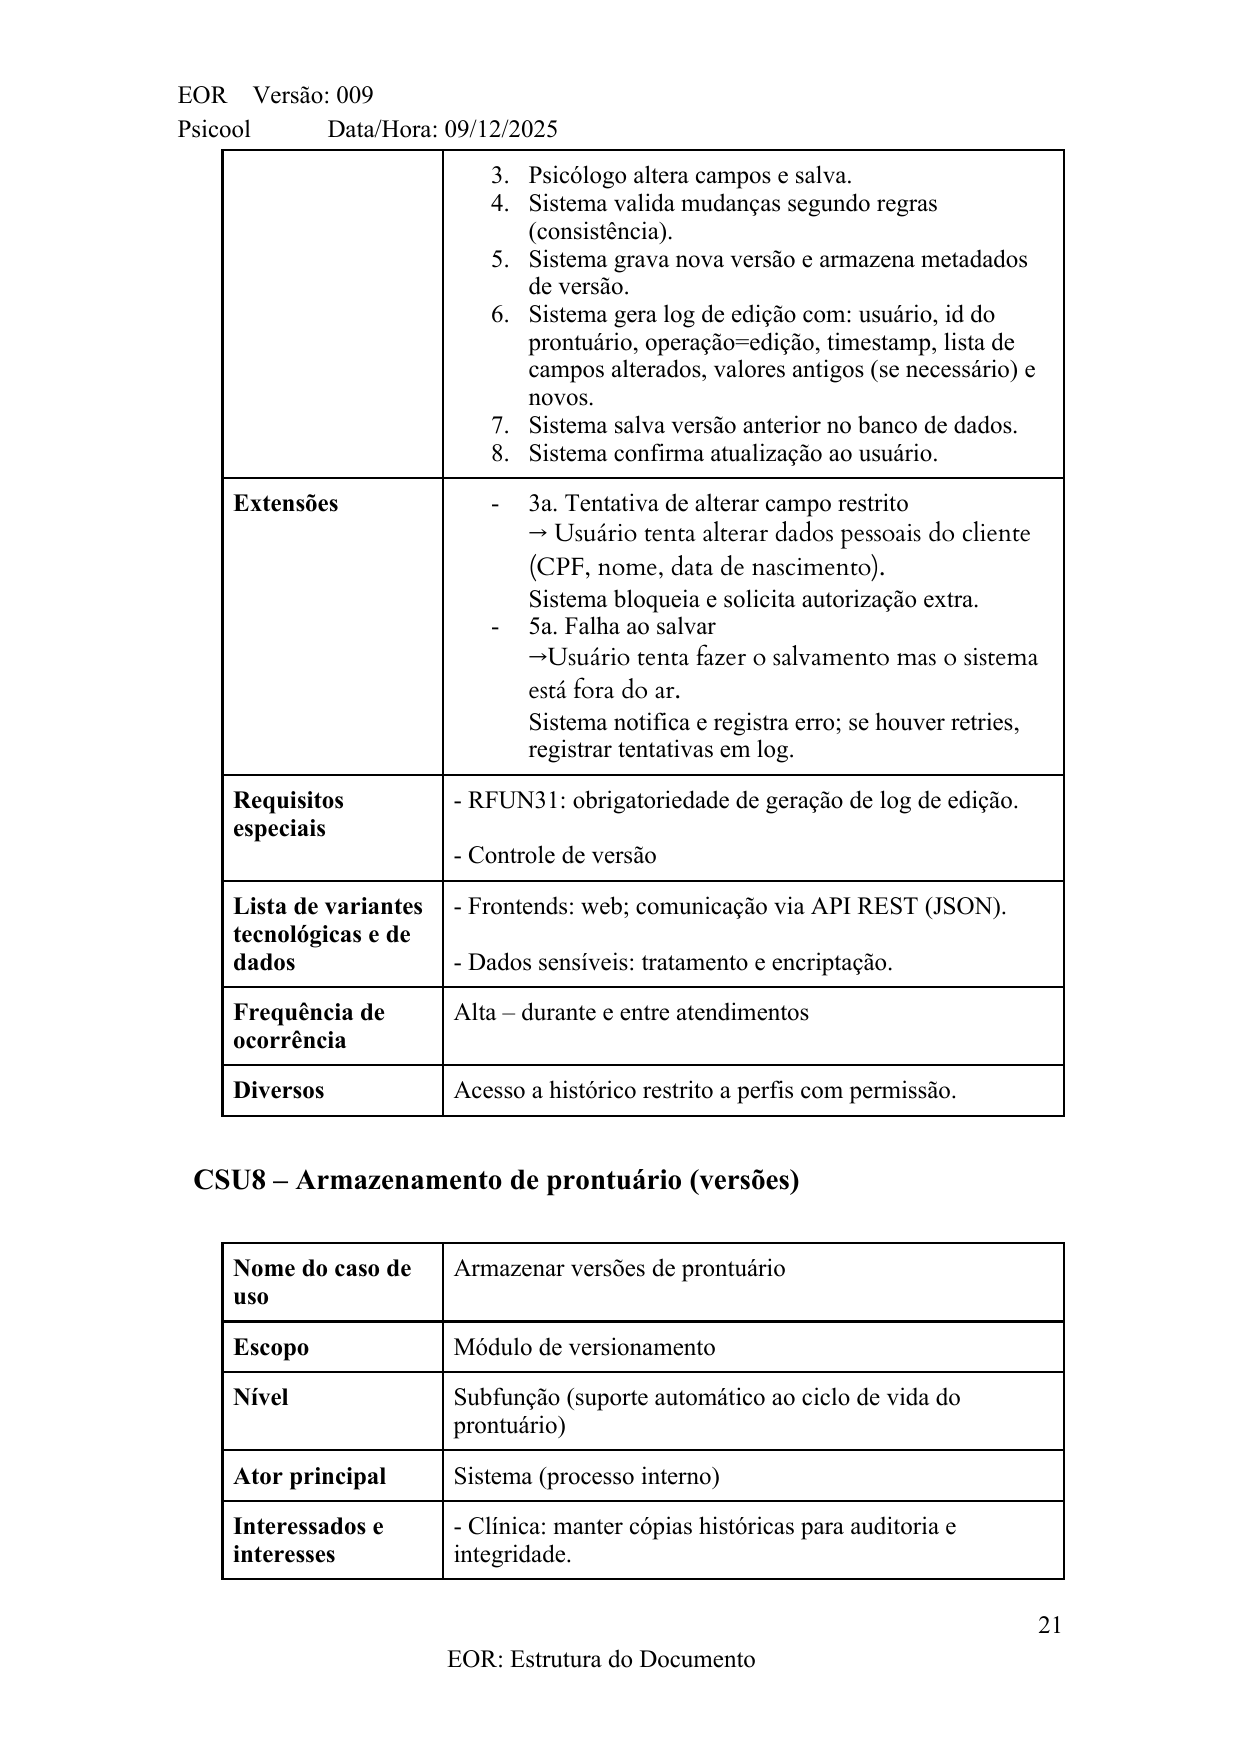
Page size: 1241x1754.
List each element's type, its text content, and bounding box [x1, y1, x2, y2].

subtitle CSU8 – Armazenamento de prontuário (versões) [177, 1163, 1063, 1196]
table_cell Extensões [224, 479, 442, 774]
table_cell Lista de variantes tecnológicas e de dados [224, 882, 442, 986]
table_header Nome do caso de uso [224, 1244, 442, 1320]
table_cell Sistema (processo interno) [444, 1451, 1063, 1500]
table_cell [224, 1502, 442, 1578]
table_cell Requisitos especiais [224, 776, 442, 880]
table_cell Módulo de versionamento [444, 1323, 1063, 1371]
table_header Armazenar versões de prontuário [444, 1244, 1063, 1320]
table_cell - RFUN31: obrigatoriedade de geração de log de edição. - Controle de versão [444, 776, 1063, 880]
table_cell 3a. Tentativa de alterar campo restrito → Usuário tenta alterar dados pessoais do cliente (CPF, nome, data de nascimento). Sistema bloqueia e solicita autorização extra. 5a. Falha ao salvar →Usuário tenta fazer o salvamento mas o sistema está fora do ar. Sistema notifica e registra erro; se houver retries, registrar tentativas em log. [444, 479, 1063, 774]
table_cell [224, 151, 442, 477]
table_cell Escopo [224, 1323, 442, 1371]
table_cell Frequência de ocorrência [224, 988, 442, 1064]
table_cell Diversos [224, 1066, 442, 1115]
table_cell Acesso a histórico restrito a perfis com permissão. [444, 1066, 1063, 1115]
table_cell Subfunção (suporte automático ao ciclo de vida do prontuário) [444, 1373, 1063, 1449]
table_cell - Frontends: web; comunicação via API REST (JSON). - Dados sensíveis: tratamento e encriptação. [444, 882, 1063, 986]
table_cell Nível [224, 1373, 442, 1449]
table_cell Ator principal [224, 1451, 442, 1500]
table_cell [444, 151, 1063, 477]
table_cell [444, 1502, 1063, 1578]
table_cell Alta – durante e entre atendimentos [444, 988, 1063, 1064]
